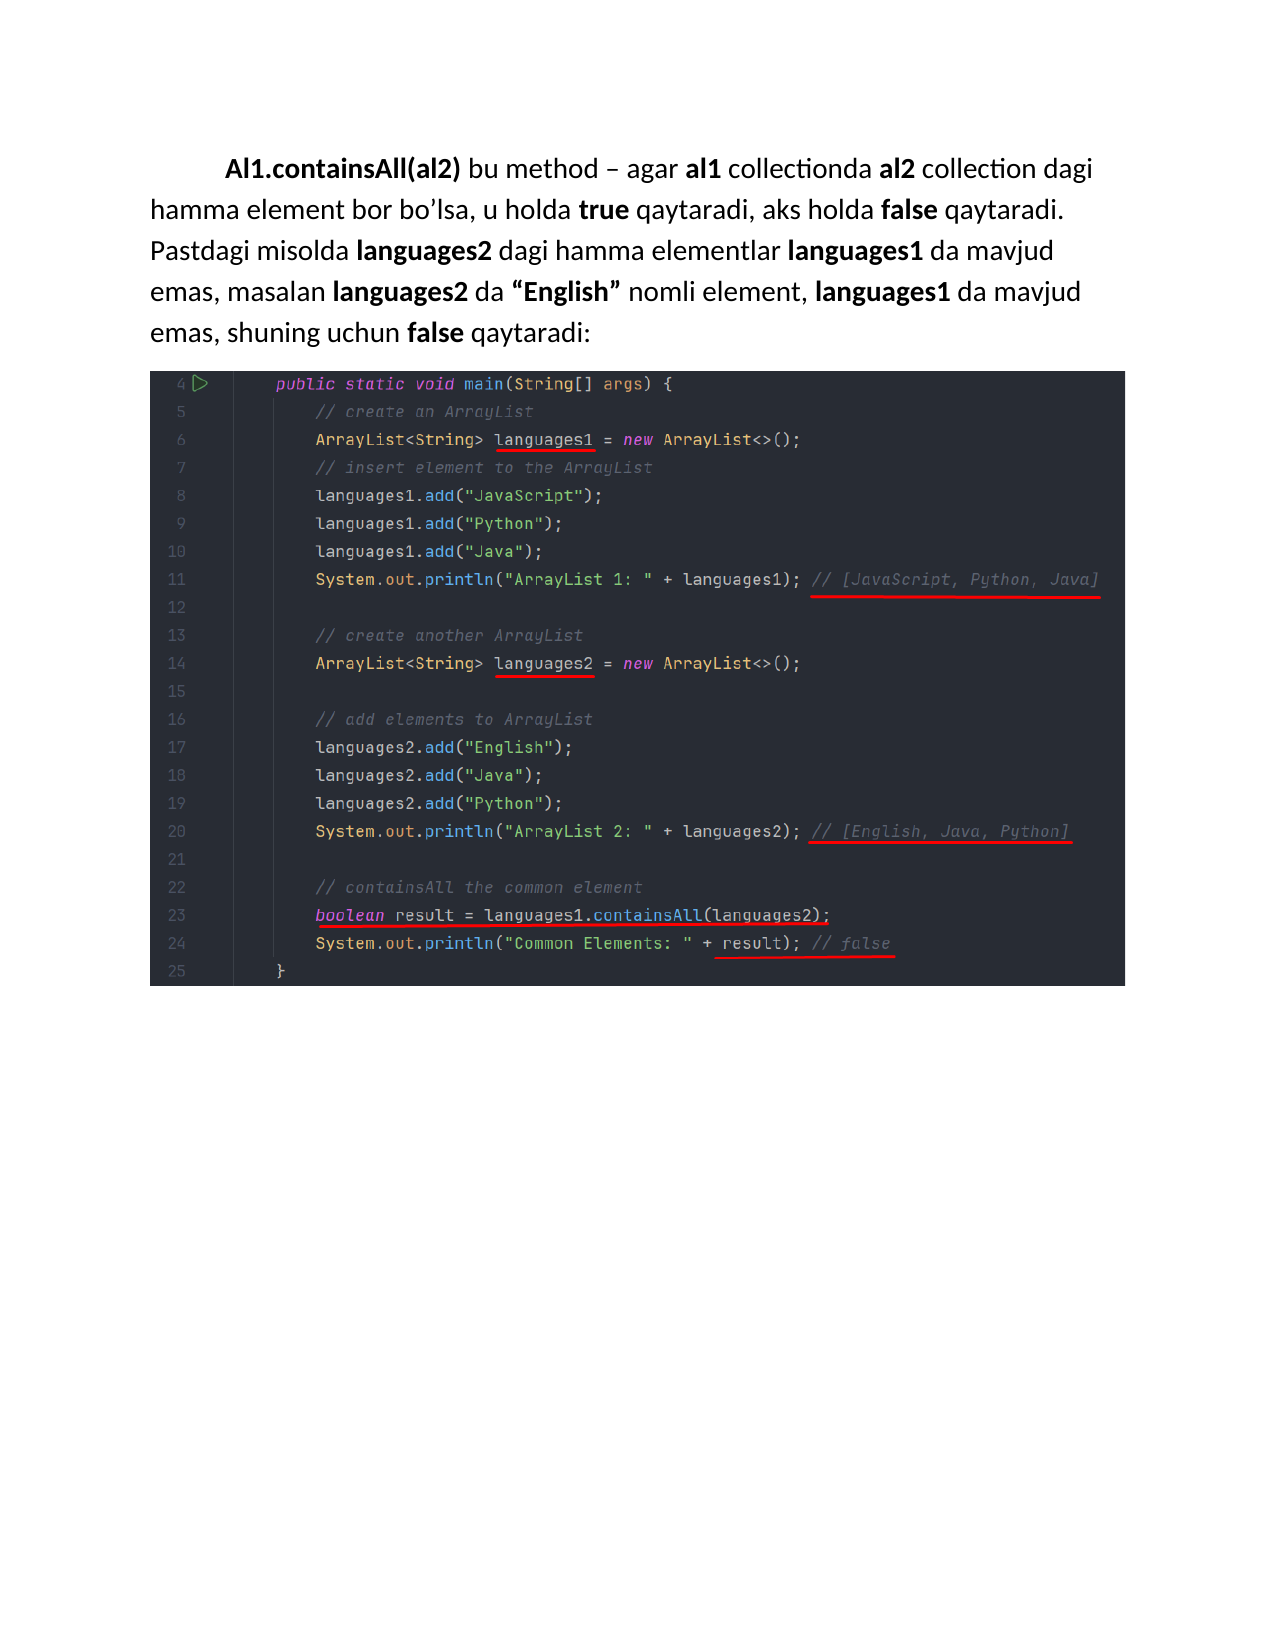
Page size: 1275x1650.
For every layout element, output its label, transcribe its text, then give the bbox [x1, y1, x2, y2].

text Al1.containsAll(al2) bu method – agar al1 collectionda al2 collection dagi hamma element bor bo’lsa, u holda true qaytaradi, aks holda false qaytaradi. Pastdagi misolda languages2 dagi hamma elementlar languages1 da mavjud emas, masalan languages2 da “English” nomli element, languages1 da mavjud emas, shuning uchun false qaytaradi: [150, 150, 1125, 349]
picture [150, 371, 1125, 986]
